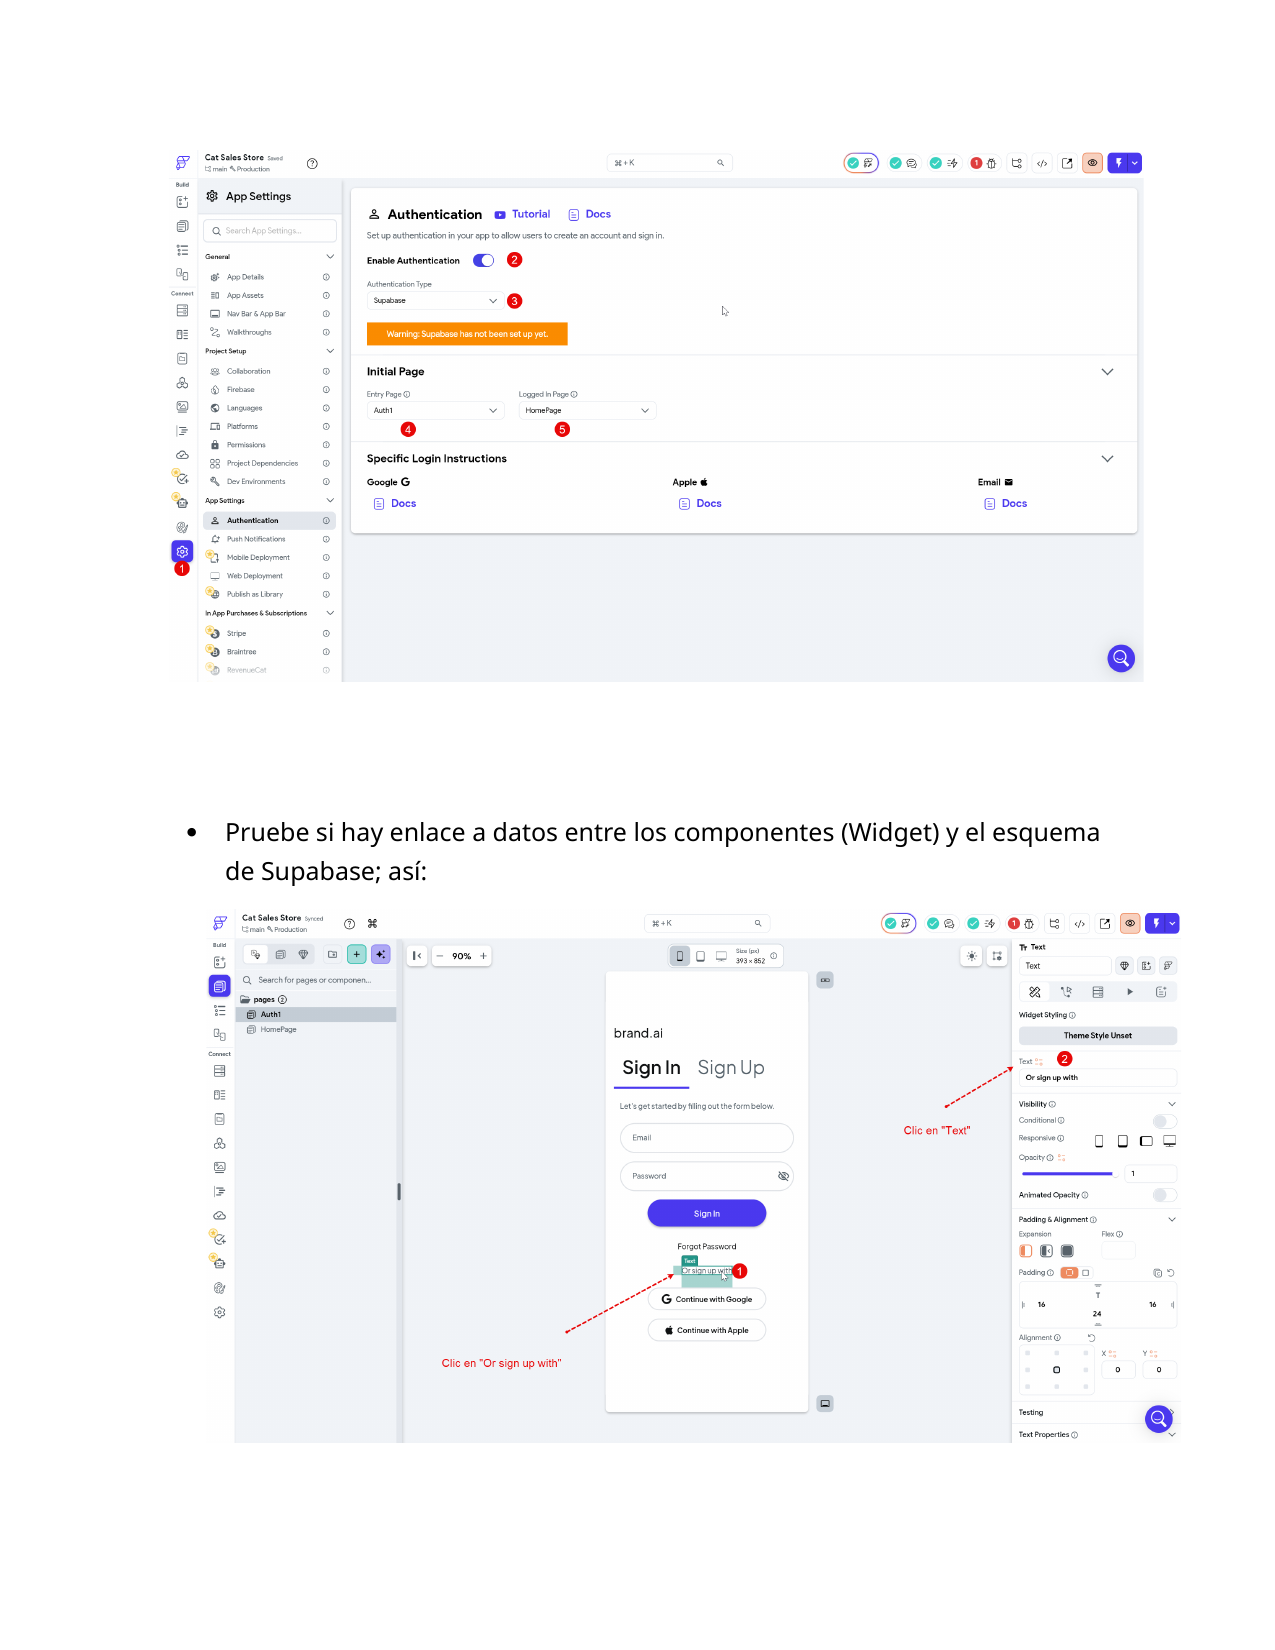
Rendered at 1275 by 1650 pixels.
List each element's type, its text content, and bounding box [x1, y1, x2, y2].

list Pruebe si hay enlace a datos entre los componentes (Widget) y el esquema de Supabase; así: [187, 815, 1125, 888]
